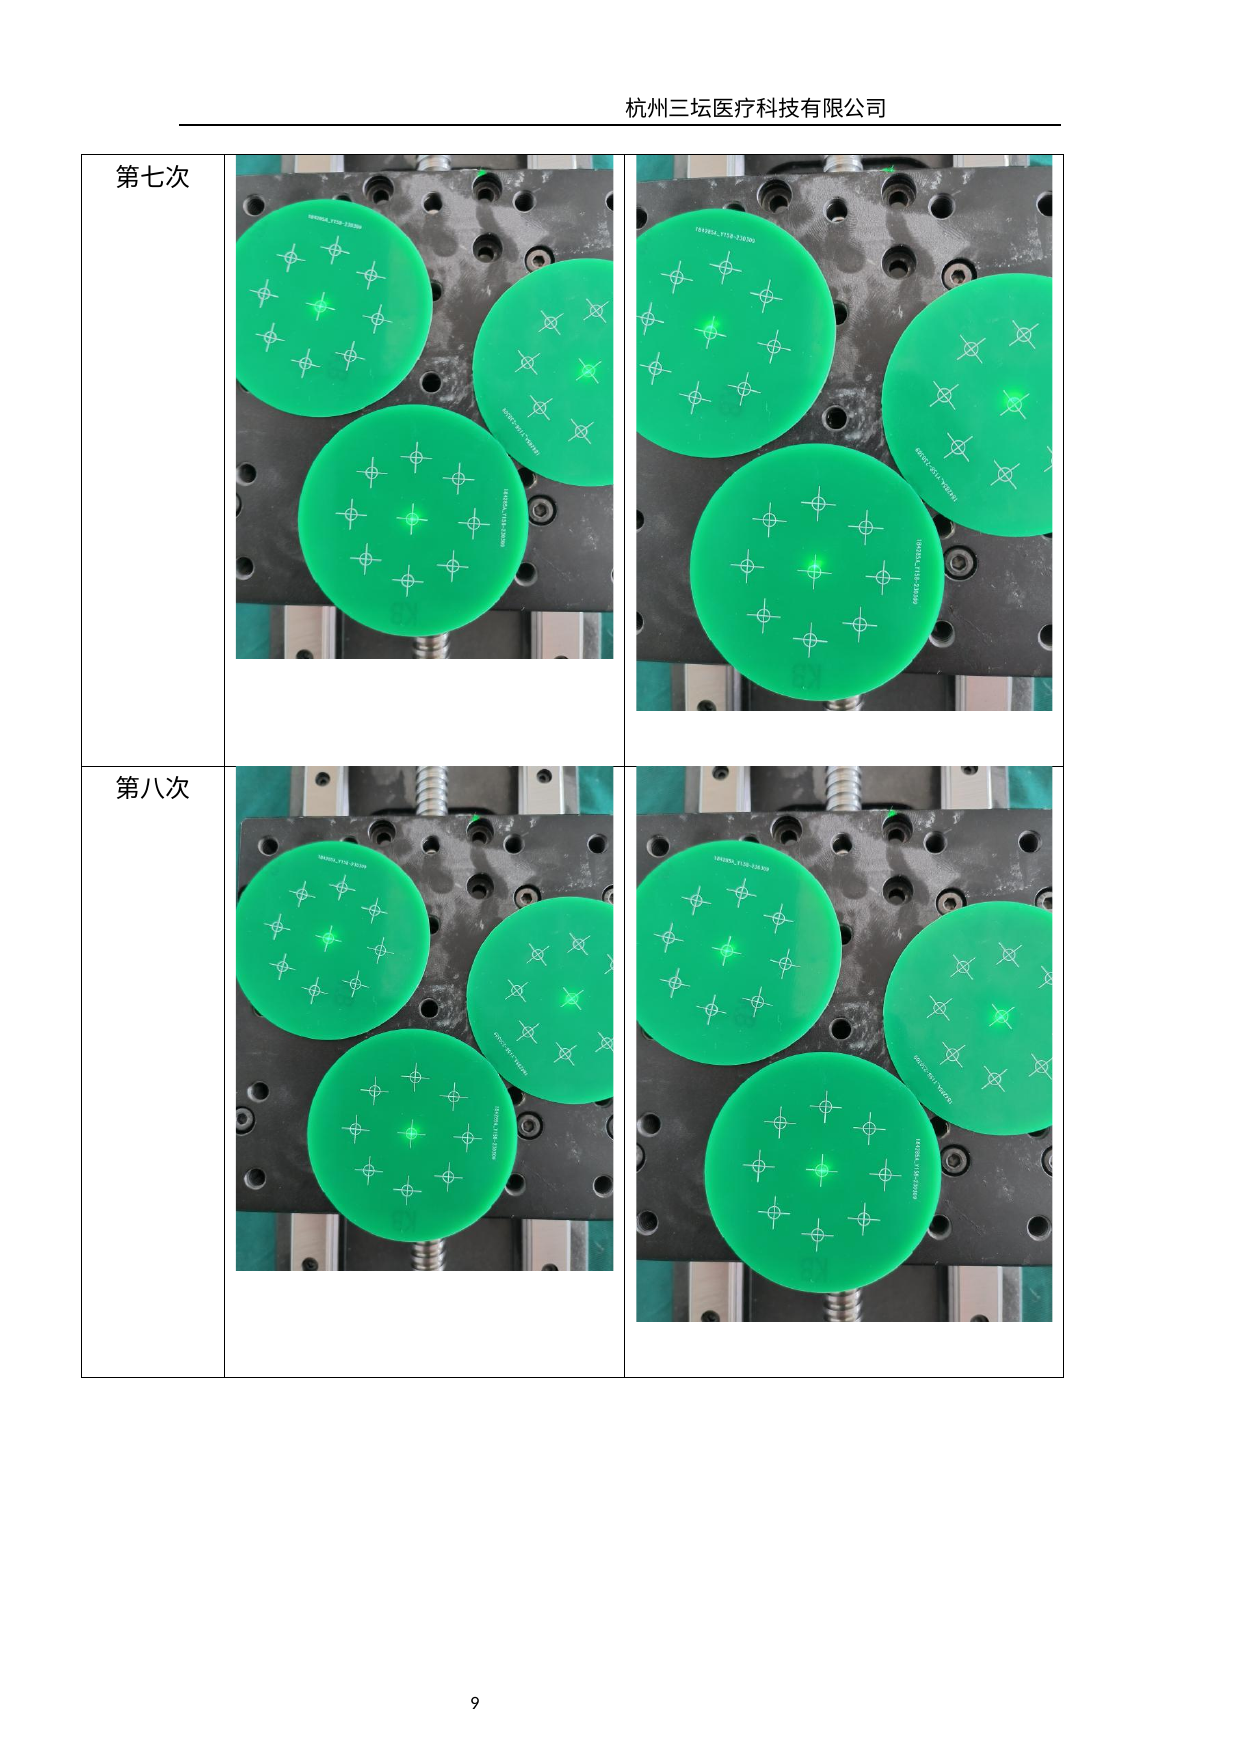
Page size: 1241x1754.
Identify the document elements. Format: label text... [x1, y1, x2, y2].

table_cell [625, 767, 1063, 1377]
table_cell [225, 767, 624, 1377]
table_cell 第八次 [82, 767, 224, 1377]
table_cell [225, 155, 624, 766]
table_cell [625, 155, 1063, 766]
picture [235, 766, 614, 1271]
picture [636, 155, 1053, 711]
picture [235, 155, 614, 659]
picture [636, 766, 1053, 1322]
table_cell 第七次 [82, 155, 224, 766]
